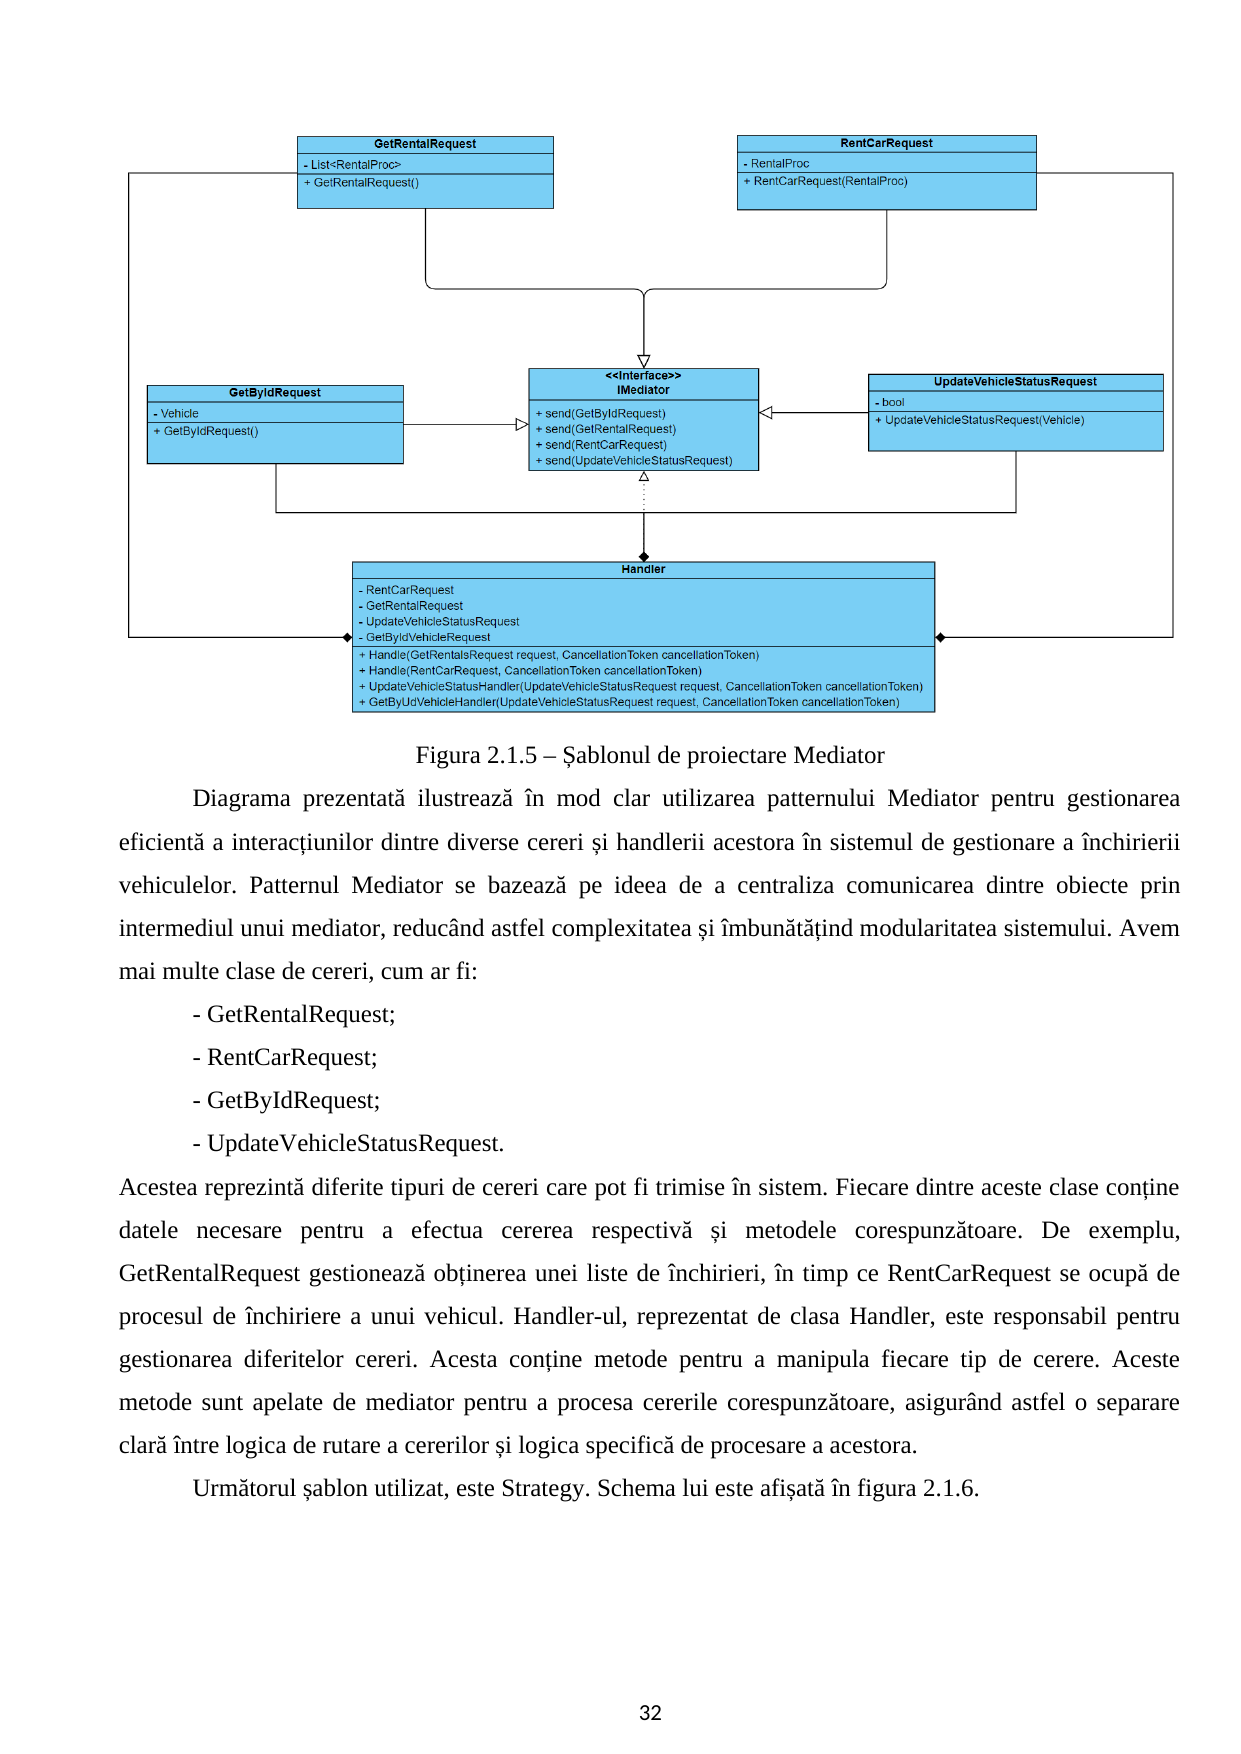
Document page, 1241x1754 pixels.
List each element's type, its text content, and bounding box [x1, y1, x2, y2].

text Acestea reprezintă diferite tipuri de cereri care pot fi trimise în sistem. Fiecare dintre aceste clase conține datele necesare pentru a efectua cererea respectivă și metodele corespunzătoare. De exemplu, GetRentalRequest gestionează obținerea unei liste de închirieri, în timp ce RentCarRequest se ocupă de procesul de închiriere a unui vehicul. Handler-ul, reprezentat de clasa Handler, este responsabil pentru gestionarea diferitelor cereri. Acesta conține metode pentru a manipula fiecare tip de cerere. Aceste metode sunt apelate de mediator pentru a procesa cererile corespunzătoare, asigurând astfel o separare clară între logica de rutare a cererilor și logica specifică de procesare a acestora. [118, 1172, 1182, 1459]
picture [118, 118, 1182, 726]
text - GetRentalRequest; [118, 999, 1182, 1028]
text Următorul șablon utilizat, este Strategy. Schema lui este afișată în figura 2.1.6. [118, 1473, 1182, 1502]
text - RentCarRequest; [118, 1042, 1182, 1071]
text - UpdateVehicleStatusRequest. [118, 1128, 1182, 1157]
text - GetByIdRequest; [118, 1085, 1182, 1114]
text Figura 2.1.5 – Șablonul de proiectare Mediator [118, 740, 1182, 769]
text Diagrama prezentată ilustrează în mod clar utilizarea patternului Mediator pentru gestionarea eficientă a interacțiunilor dintre diverse cereri și handlerii acestora în sistemul de gestionare a închirierii vehiculelor. Patternul Mediator se bazează pe ideea de a centraliza comunicarea dintre obiecte prin intermediul unui mediator, reducând astfel complexitatea și îmbunătățind modularitatea sistemului. Avem mai multe clase de cereri, cum ar fi: [118, 783, 1182, 985]
